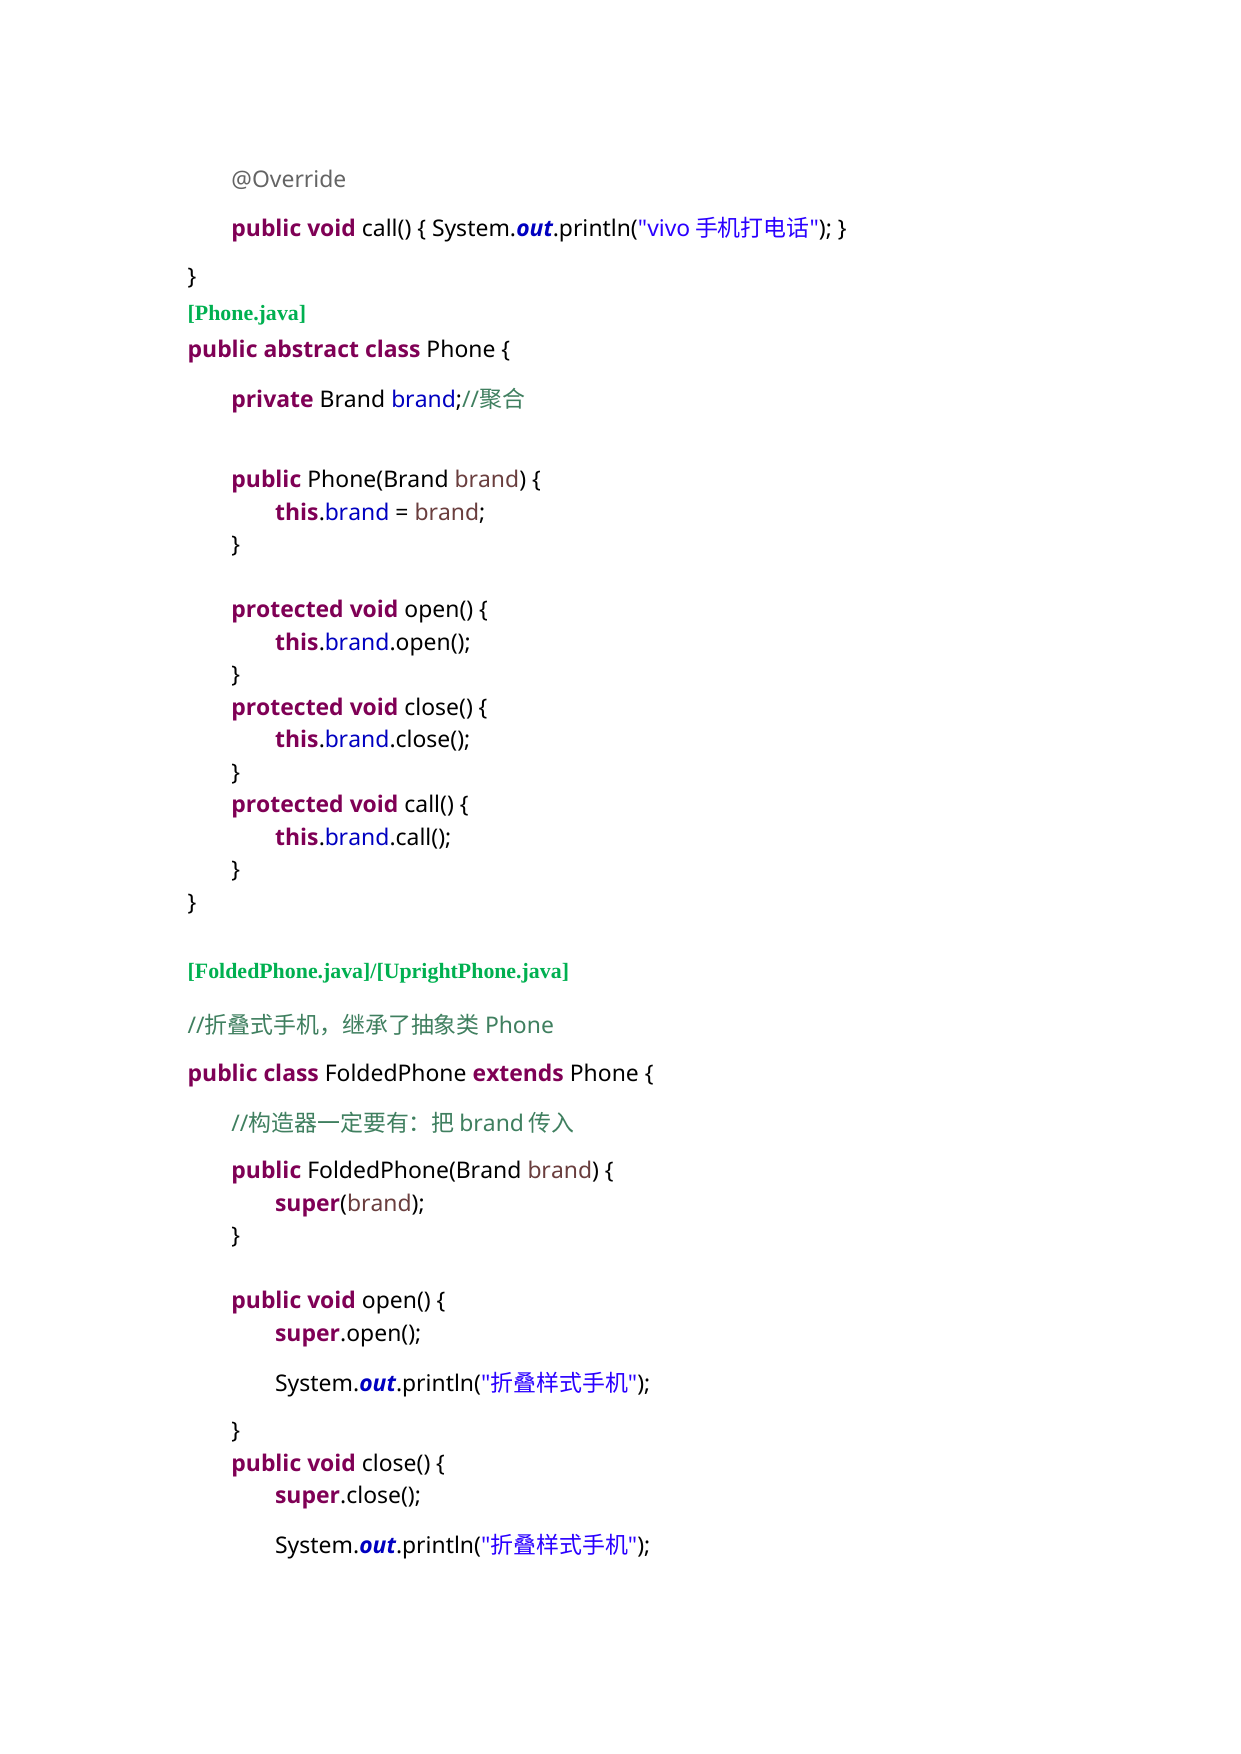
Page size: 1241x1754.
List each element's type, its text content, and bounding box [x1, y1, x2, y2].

text } [187, 1219, 1053, 1251]
text protected void open() { [187, 593, 1053, 625]
text } [187, 1414, 1053, 1446]
text public void close() { [187, 1446, 1053, 1479]
text protected void close() { [187, 690, 1053, 723]
text this.brand.close(); [187, 723, 1053, 755]
text super.close(); [187, 1479, 1053, 1511]
text } [187, 528, 1053, 560]
text //构造器一定要有：把brand传入 [187, 1089, 1053, 1154]
subtitle [Phone.java] [187, 296, 1053, 329]
text super(brand); [187, 1186, 1053, 1219]
text } [187, 853, 1053, 885]
text public Phone(Brand brand) { [187, 463, 1053, 495]
text this.brand.call(); [187, 820, 1053, 853]
text protected void call() { [187, 788, 1053, 820]
text this.brand = brand; [187, 495, 1053, 528]
text private Brand brand;//聚合 [187, 365, 1053, 430]
text } [187, 658, 1053, 690]
text public abstract class Phone { [187, 333, 1053, 365]
text public FoldedPhone(Brand brand) { [187, 1154, 1053, 1186]
text super.open(); [187, 1316, 1053, 1349]
text } [187, 259, 1053, 292]
text } [187, 885, 1053, 918]
text public class FoldedPhone extends Phone { [187, 1056, 1053, 1089]
text System.out.println("折叠样式手机"); [187, 1511, 1053, 1576]
text System.out.println("折叠样式手机"); [187, 1349, 1053, 1414]
text //折叠式手机，继承了抽象类 Phone [187, 991, 1053, 1056]
subtitle [FoldedPhone.java]/[UprightPhone.java] [187, 954, 1053, 987]
text } [187, 755, 1053, 788]
text this.brand.open(); [187, 625, 1053, 658]
text public void call() { System.out.println("vivo手机打电话"); } [187, 194, 1053, 259]
text @Override [187, 162, 1053, 194]
text public void open() { [187, 1284, 1053, 1316]
